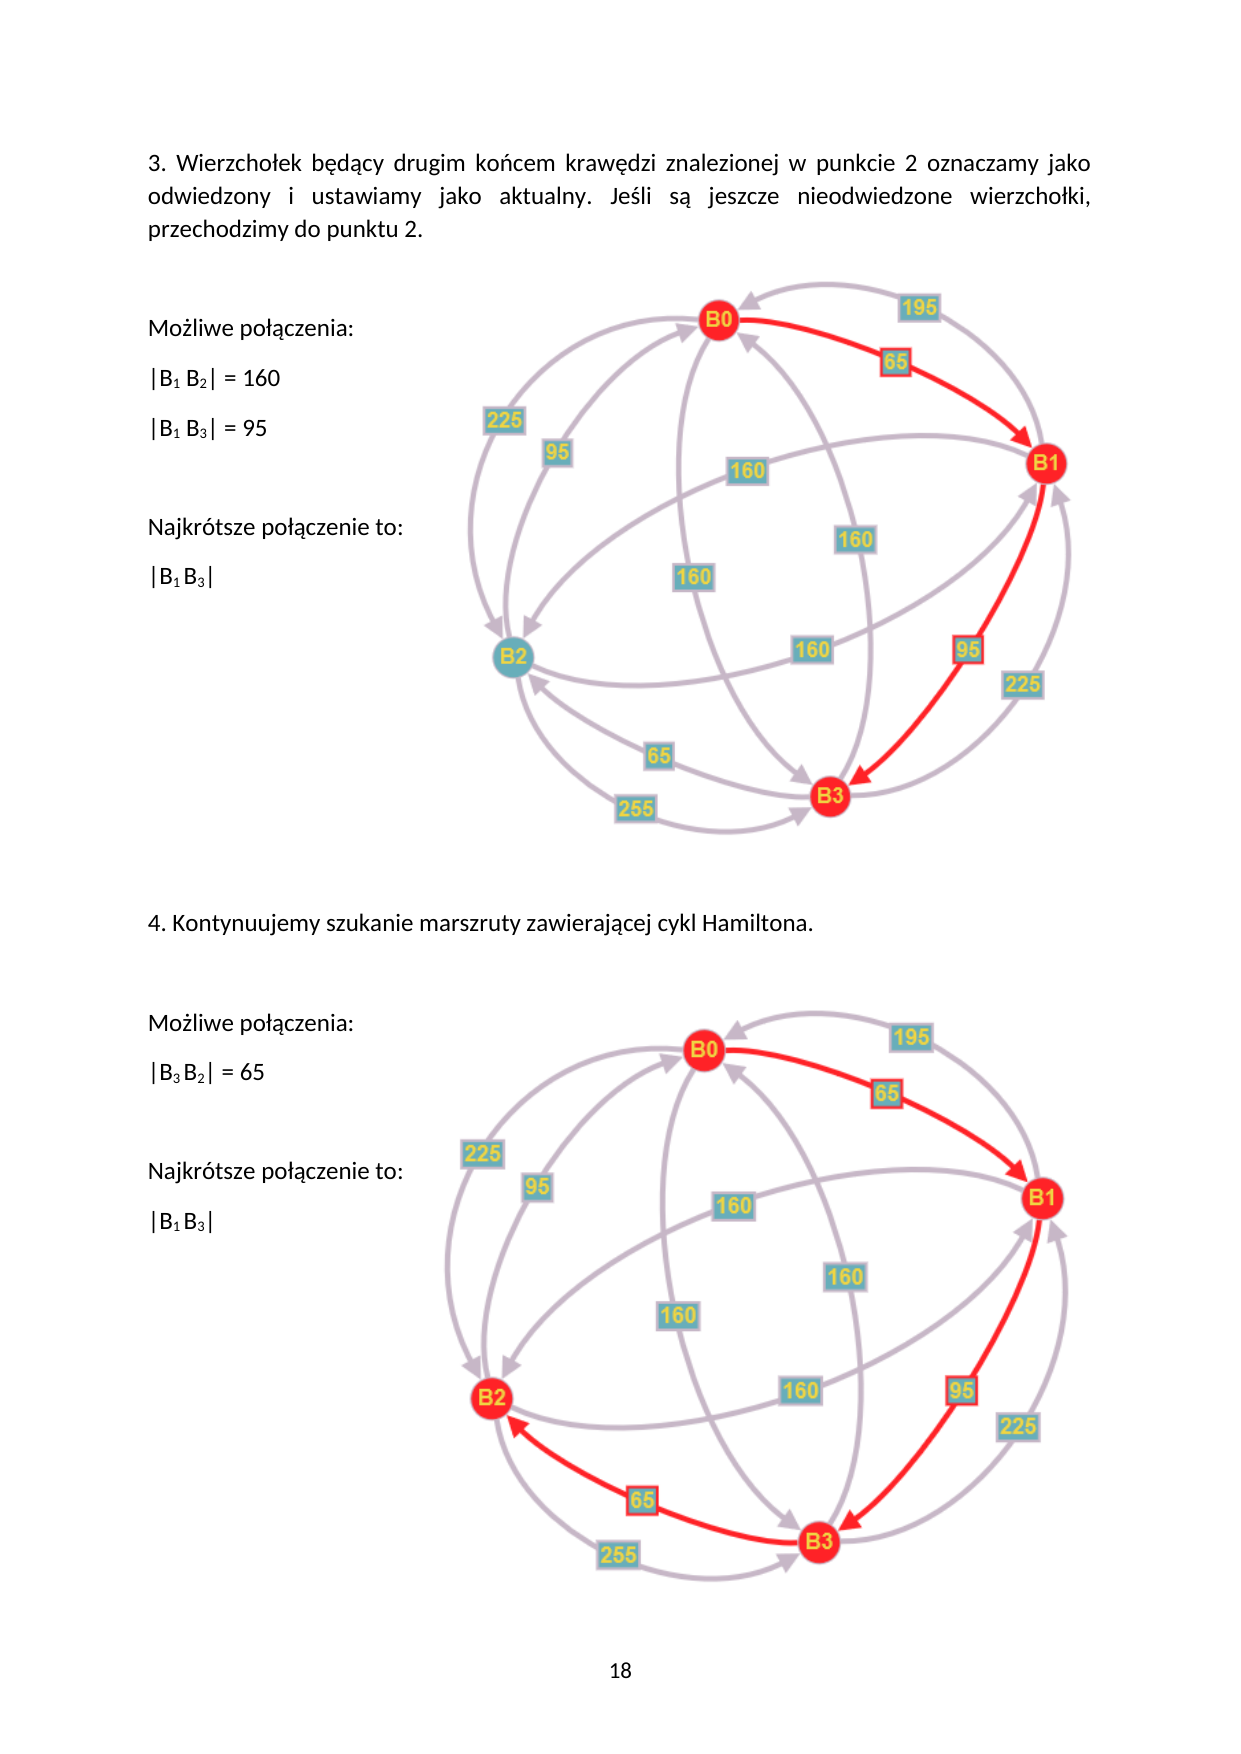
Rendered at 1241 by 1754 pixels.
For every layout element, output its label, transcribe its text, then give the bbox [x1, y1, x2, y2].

text |B1 B2| = 160 [148, 362, 1093, 393]
text Możliwe połączenia: [148, 313, 1093, 343]
text Możliwe połączenia: [148, 1007, 1093, 1037]
text |B1 B3| = 95 [148, 412, 1093, 442]
text 3. Wierzchołek będący drugim końcem krawędzi znalezionej w punkcie 2 oznaczamy jako odwiedzony i ustawiamy jako aktualny. Jeśli są jeszcze nieodwiedzone wierzchołki, przechodzimy do punktu 2. [148, 148, 1093, 244]
picture [439, 254, 1102, 863]
text |B3 B2| = 65 [148, 1056, 1093, 1087]
text 4. Kontynuujemy szukanie marszruty zawierającej cykl Hamiltona. [148, 908, 1093, 938]
text |B1 B3| [148, 561, 1093, 591]
text Najkrótsze połączenie to: [148, 511, 1093, 541]
picture [415, 982, 1100, 1611]
text Najkrótsze połączenie to: [148, 1156, 1093, 1186]
text |B1 B3| [148, 1205, 1093, 1236]
